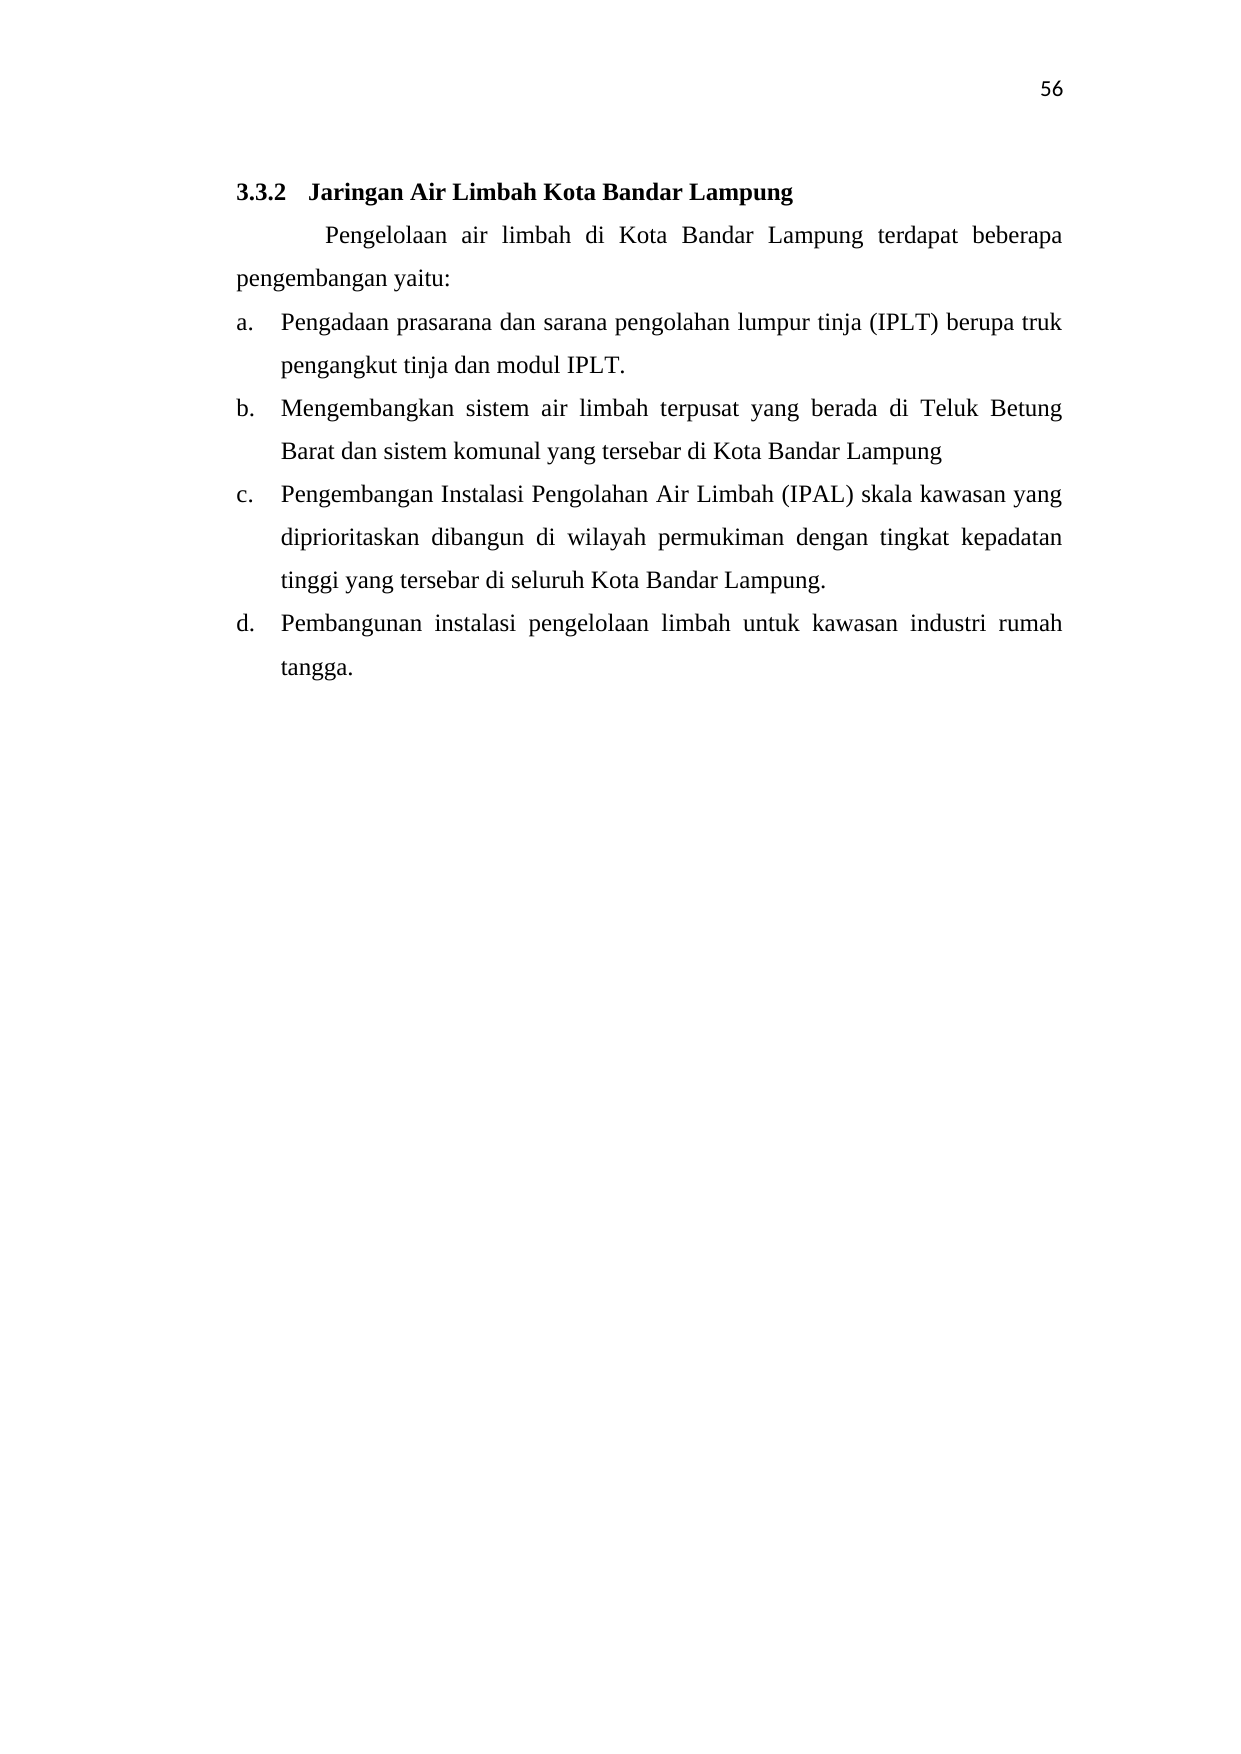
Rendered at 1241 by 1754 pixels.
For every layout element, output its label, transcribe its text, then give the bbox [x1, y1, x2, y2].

list Pembangunan instalasi pengelolaan limbah untuk kawasan industri rumah tangga. [236, 608, 1063, 680]
subtitle 3.3.2 Jaringan Air Limbah Kota Bandar Lampung [236, 177, 1063, 206]
text Pengelolaan air limbah di Kota Bandar Lampung terdapat beberapa pengembangan yaitu: [236, 220, 1063, 292]
list Pengadaan prasarana dan sarana pengolahan lumpur tinja (IPLT) berupa truk pengangkut tinja dan modul IPLT. [236, 307, 1063, 378]
list Mengembangkan sistem air limbah terpusat yang berada di Teluk Betung Barat dan sistem komunal yang tersebar di Kota Bandar Lampung [236, 393, 1063, 465]
list Pengembangan Instalasi Pengolahan Air Limbah (IPAL) skala kawasan yang diprioritaskan dibangun di wilayah permukiman dengan tingkat kepadatan tinggi yang tersebar di seluruh Kota Bandar Lampung. [236, 479, 1063, 594]
